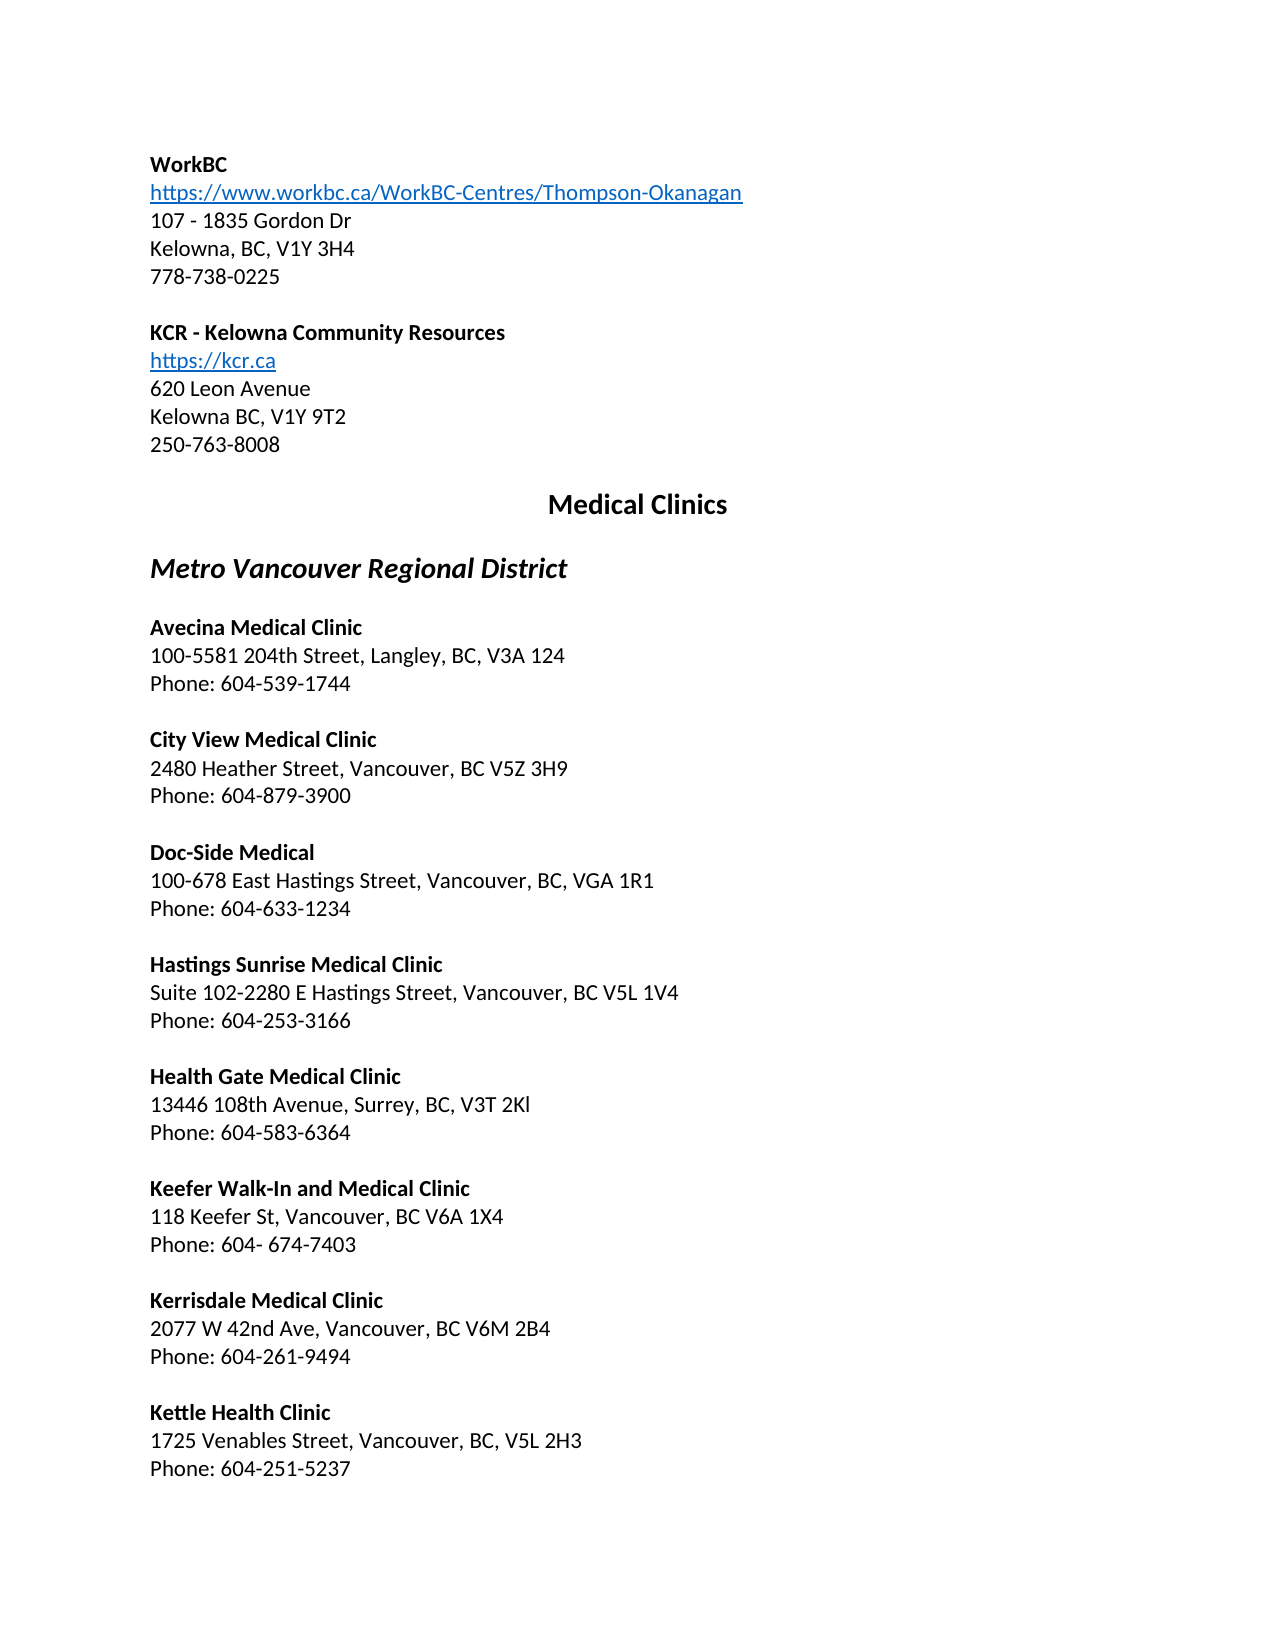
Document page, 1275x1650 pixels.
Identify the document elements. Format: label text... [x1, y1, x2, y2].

text https://kcr.ca [150, 346, 1125, 374]
text Kerrisdale Medical Clinic [150, 1286, 1125, 1314]
text Phone: 604-253-3166 [150, 1006, 1125, 1034]
text Phone: 604-539-1744 [150, 669, 1125, 698]
text Phone: 604-261-9494 [150, 1342, 1125, 1370]
text Phone: 604-251-5237 [150, 1454, 1125, 1482]
text Medical Clinics [150, 486, 1125, 522]
text 2077 W 42nd Ave, Vancouver, BC V6M 2B4 [150, 1314, 1125, 1342]
text 620 Leon Avenue [150, 374, 1125, 402]
text KCR - Kelowna Community Resources [150, 318, 1125, 346]
text 1725 Venables Street, Vancouver, BC, V5L 2H3 [150, 1426, 1125, 1454]
text Phone: 604-633-1234 [150, 894, 1125, 922]
text 118 Keefer St, Vancouver, BC V6A 1X4 [150, 1202, 1125, 1230]
text City View Medical Clinic [150, 726, 1125, 754]
text 2480 Heather Street, Vancouver, BC V5Z 3H9 [150, 754, 1125, 782]
text Phone: 604-879-3900 [150, 782, 1125, 810]
text Doc-Side Medical [150, 838, 1125, 866]
text Metro Vancouver Regional District [150, 550, 1125, 586]
text Health Gate Medical Clinic [150, 1062, 1125, 1090]
text Suite 102-2280 E Hastings Street, Vancouver, BC V5L 1V4 [150, 978, 1125, 1006]
text 13446 108th Avenue, Surrey, BC, V3T 2Kl [150, 1090, 1125, 1118]
text https://www.workbc.ca/WorkBC-Centres/Thompson-Okanagan [150, 178, 1125, 206]
text Keefer Walk-In and Medical Clinic [150, 1174, 1125, 1202]
text Hastings Sunrise Medical Clinic [150, 950, 1125, 978]
text Kettle Health Clinic [150, 1398, 1125, 1426]
text Phone: 604- 674-7403 [150, 1230, 1125, 1258]
text Kelowna BC, V1Y 9T2 [150, 402, 1125, 430]
text Kelowna, BC, V1Y 3H4 [150, 234, 1125, 262]
text 100-5581 204th Street, Langley, BC, V3A 124 [150, 642, 1125, 669]
text Avecina Medical Clinic [150, 613, 1125, 642]
text 250-763-8008 [150, 430, 1125, 458]
text Phone: 604-583-6364 [150, 1118, 1125, 1146]
text 100-678 East Hastings Street, Vancouver, BC, VGA 1R1 [150, 866, 1125, 894]
text 107 - 1835 Gordon Dr [150, 206, 1125, 234]
text WorkBC [150, 150, 1125, 178]
text 778-738-0225 [150, 262, 1125, 290]
